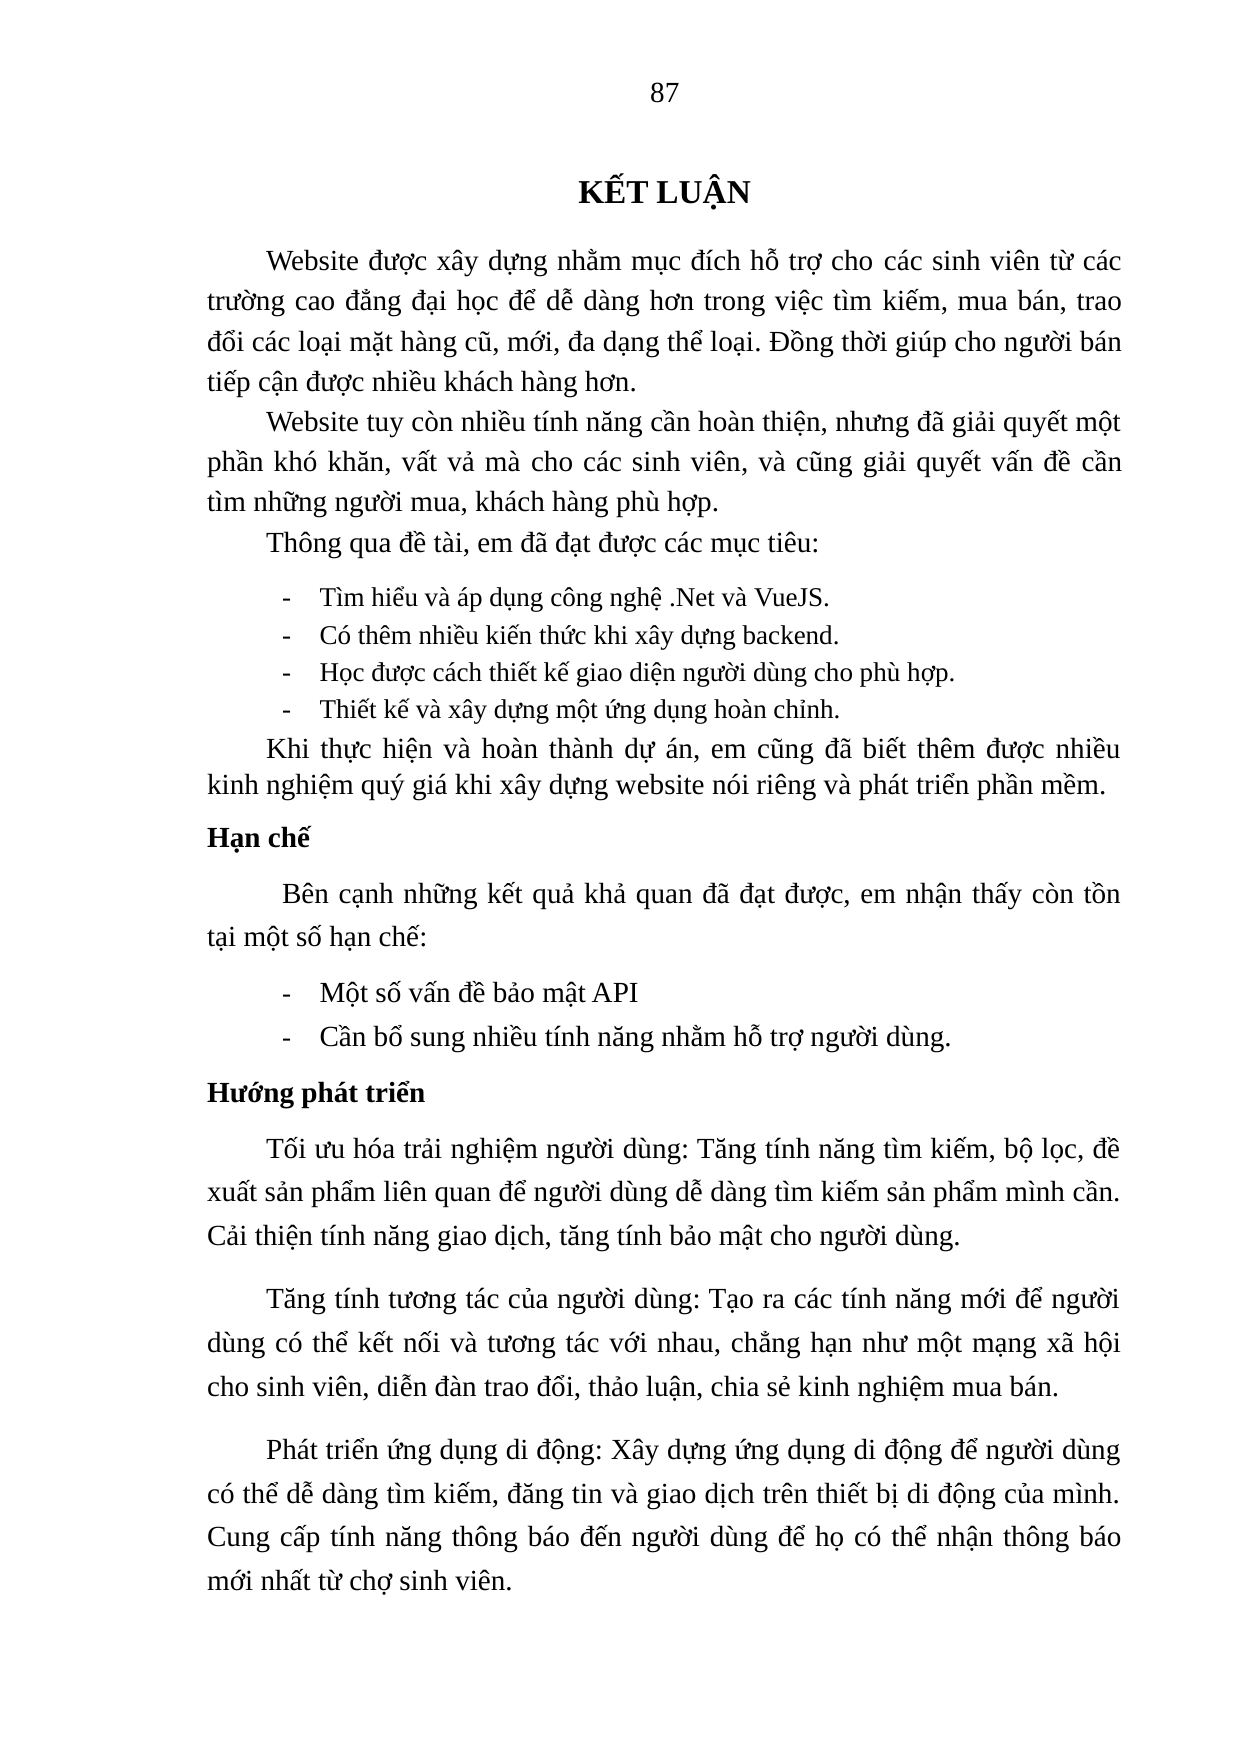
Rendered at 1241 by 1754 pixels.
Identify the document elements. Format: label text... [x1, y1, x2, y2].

text Thông qua đề tài, em đã đạt được các mục tiêu: [207, 525, 1122, 558]
list Cần bổ sung nhiều tính năng nhằm hỗ trợ người dùng. [282, 1019, 1122, 1052]
list Có thêm nhiều kiến thức khi xây dựng backend. [282, 619, 1122, 650]
text Hạn chế [207, 820, 1122, 853]
text Hướng phát triển [207, 1075, 1122, 1108]
text Website được xây dựng nhằm mục đích hỗ trợ cho các sinh viên từ các trường cao đẳng đại học để dễ dàng hơn trong việc tìm kiếm, mua bán, trao đổi các loại mặt hàng cũ, mới, đa dạng thể loại. Đồng thời giúp cho người bán tiếp cận được nhiều khách hàng hơn. [207, 243, 1122, 397]
list Thiết kế và xây dựng một ứng dụng hoàn chỉnh. [282, 693, 1122, 724]
list Tìm hiểu và áp dụng công nghệ .Net và VueJS. [282, 582, 1122, 613]
text Tăng tính tương tác của người dùng: Tạo ra các tính năng mới để người dùng có thể kết nối và tương tác với nhau, chẳng hạn như một mạng xã hội cho sinh viên, diễn đàn trao đổi, thảo luận, chia sẻ kinh nghiệm mua bán. [207, 1282, 1122, 1402]
subtitle KẾT LUẬN [207, 173, 1122, 211]
text Tối ưu hóa trải nghiệm người dùng: Tăng tính năng tìm kiếm, bộ lọc, đề xuất sản phẩm liên quan để người dùng dễ dàng tìm kiếm sản phẩm mình cần. Cải thiện tính năng giao dịch, tăng tính bảo mật cho người dùng. [207, 1131, 1122, 1252]
text Khi thực hiện và hoàn thành dự án, em cũng đã biết thêm được nhiều kinh nghiệm quý giá khi xây dựng website nói riêng và phát triển phần mềm. [207, 731, 1122, 800]
list Một số vấn đề bảo mật API [282, 975, 1122, 1009]
text Phát triển ứng dụng di động: Xây dựng ứng dụng di động để người dùng có thể dễ dàng tìm kiếm, đăng tin và giao dịch trên thiết bị di động của mình. Cung cấp tính năng thông báo đến người dùng để họ có thể nhận thông báo mới nhất từ chợ sinh viên. [207, 1432, 1122, 1596]
text Website tuy còn nhiều tính năng cần hoàn thiện, nhưng đã giải quyết một phần khó khăn, vất vả mà cho các sinh viên, và cũng giải quyết vấn đề cần tìm những người mua, khách hàng phù hợp. [207, 404, 1122, 518]
text Bên cạnh những kết quả khả quan đã đạt được, em nhận thấy còn tồn tại một số hạn chế: [207, 876, 1122, 953]
list Học được cách thiết kế giao diện người dùng cho phù hợp. [282, 656, 1122, 687]
